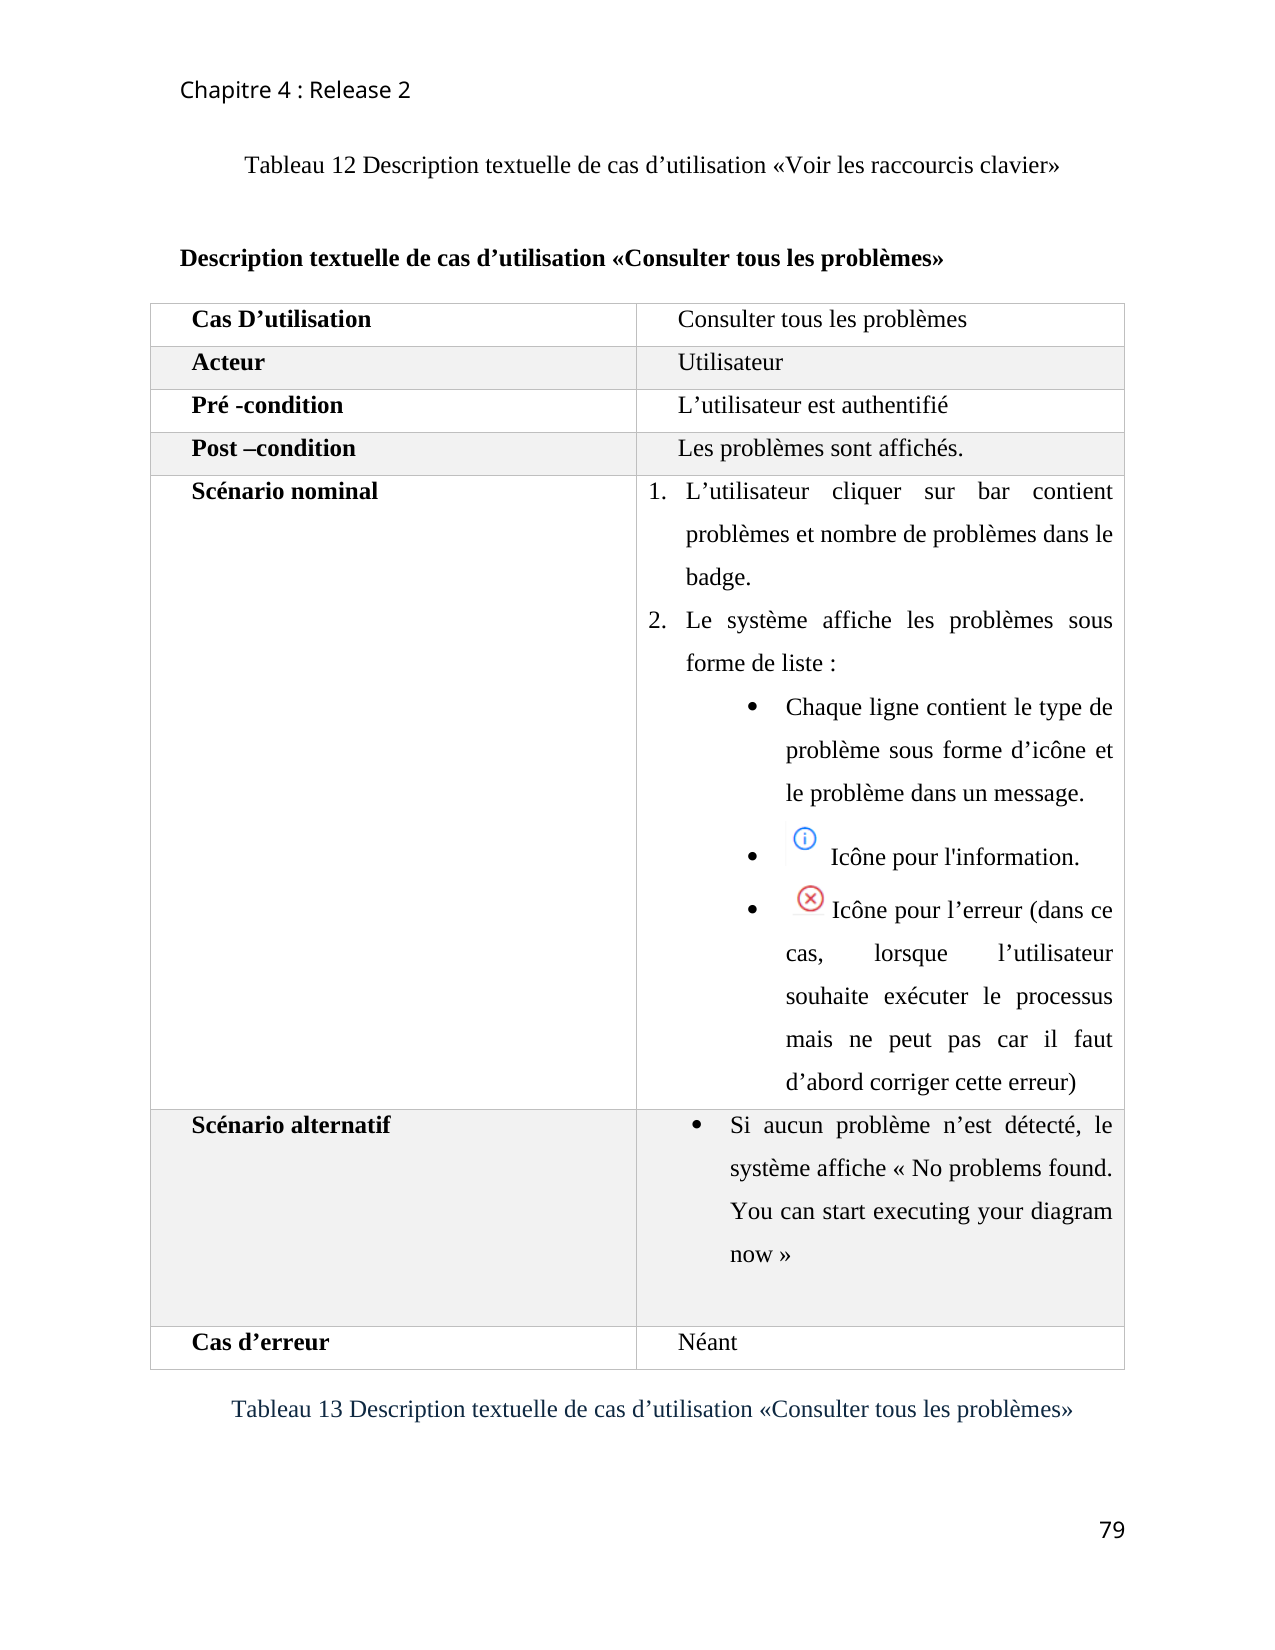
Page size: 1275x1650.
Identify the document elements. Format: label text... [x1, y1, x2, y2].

table_cell Pré -condition [151, 390, 636, 432]
table_cell Scénario nominal [151, 476, 636, 1109]
table_cell Si aucun problème n’est détecté, le système affiche « No problems found. You can start executing your diagram now » [637, 1110, 1124, 1326]
table_cell Cas d’erreur [151, 1327, 636, 1368]
table_header Consulter tous les problèmes [637, 304, 1124, 346]
table_cell Néant [637, 1327, 1124, 1368]
table_cell Post –condition [151, 433, 636, 475]
table_cell Les problèmes sont affichés. [637, 433, 1124, 475]
table_cell Utilisateur [637, 347, 1124, 389]
text Tableau 12 Description textuelle de cas d’utilisation «Voir les raccourcis clavier» [150, 150, 1125, 179]
picture [792, 885, 825, 918]
table_header Cas D’utilisation [151, 304, 636, 346]
text Description textuelle de cas d’utilisation «Consulter tous les problèmes» [150, 243, 1125, 272]
picture [785, 821, 825, 866]
text Tableau 13 Description textuelle de cas d’utilisation «Consulter tous les problèmes» [150, 1394, 1125, 1423]
table_cell L’utilisateur est authentifié [637, 390, 1124, 432]
table_cell Acteur [151, 347, 636, 389]
table_cell L’utilisateur cliquer sur bar contient problèmes et nombre de problèmes dans le badge. Le système affiche les problèmes sous forme de liste : Chaque ligne contient le type de problème sous forme d’icône et le problème dans un message. Icône pour l'information. Icône pour l’erreur (dans ce cas, lorsque l’utilisateur souhaite exécuter le processus mais ne peut pas car il faut d’abord corriger cette erreur) [637, 476, 1124, 1109]
table_cell Scénario alternatif [151, 1110, 636, 1326]
